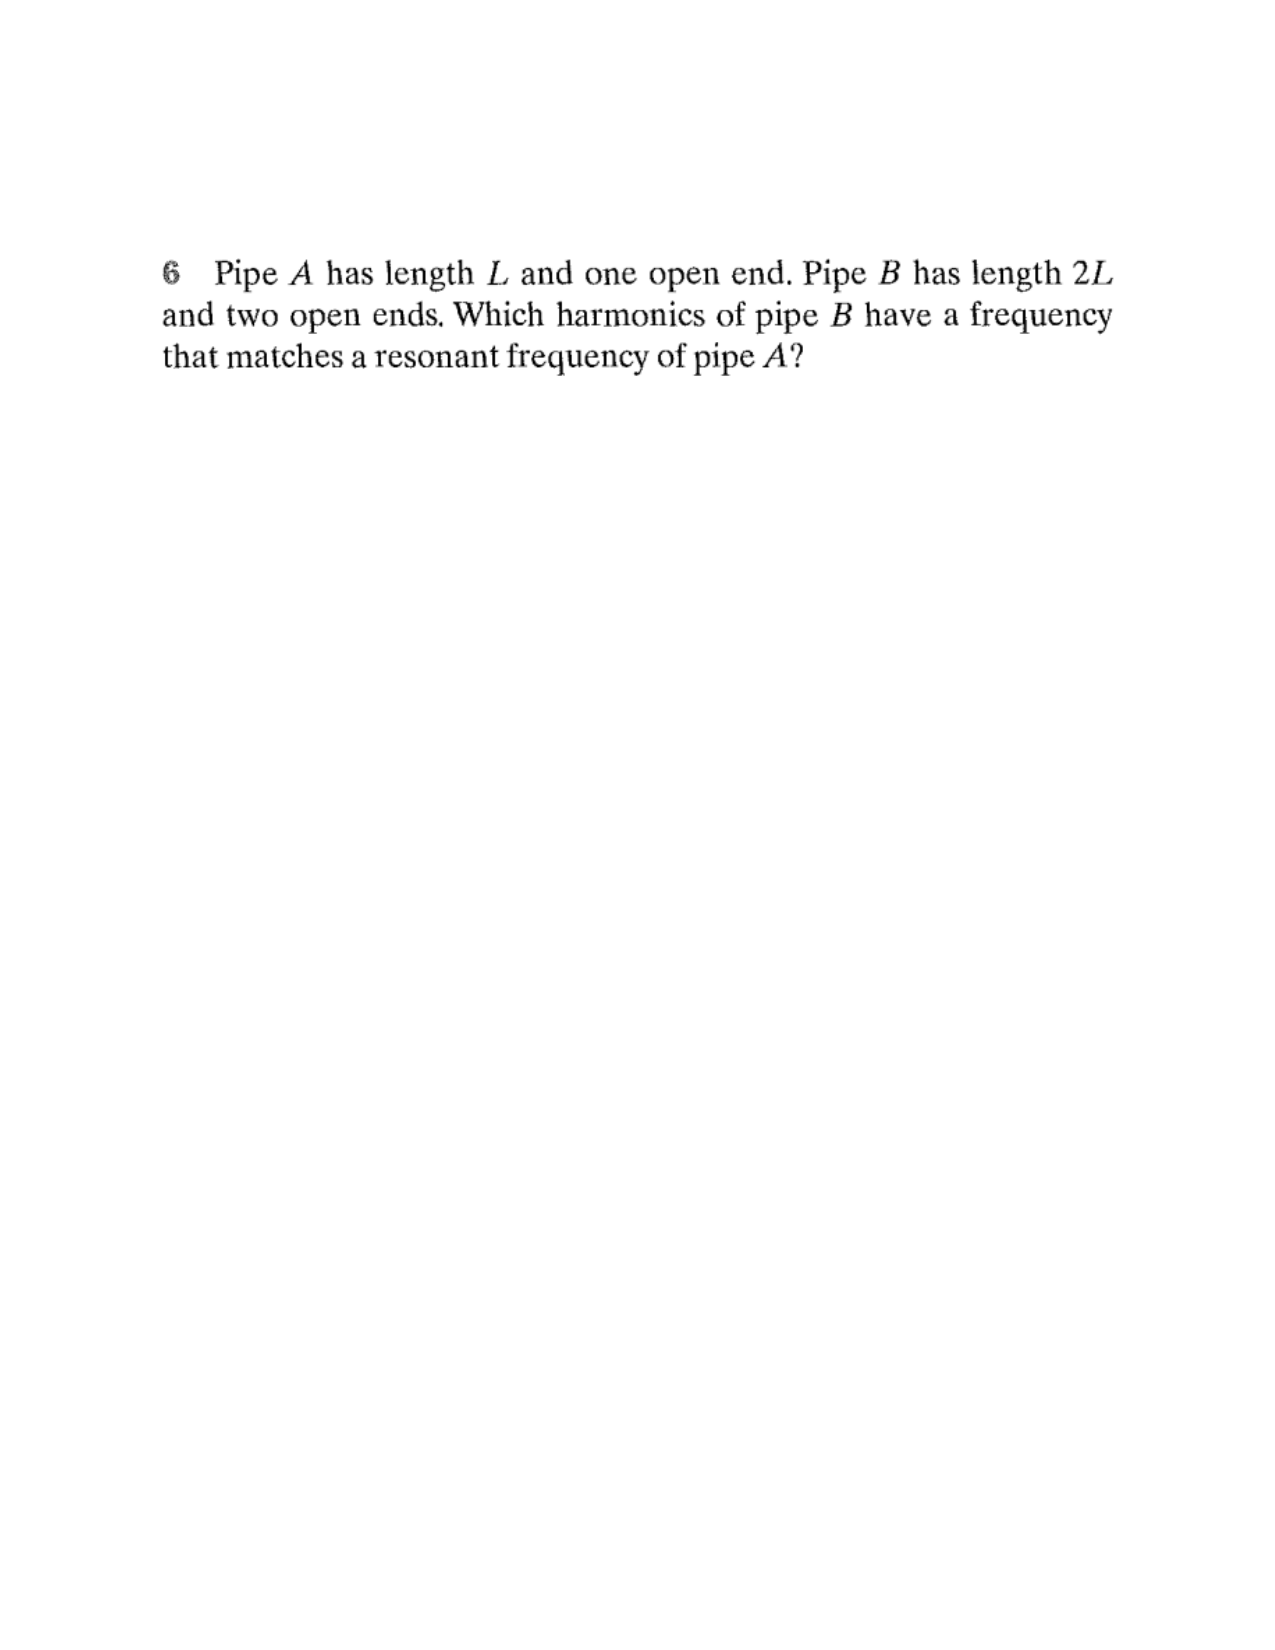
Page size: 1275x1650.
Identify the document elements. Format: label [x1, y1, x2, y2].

picture [150, 243, 1125, 390]
